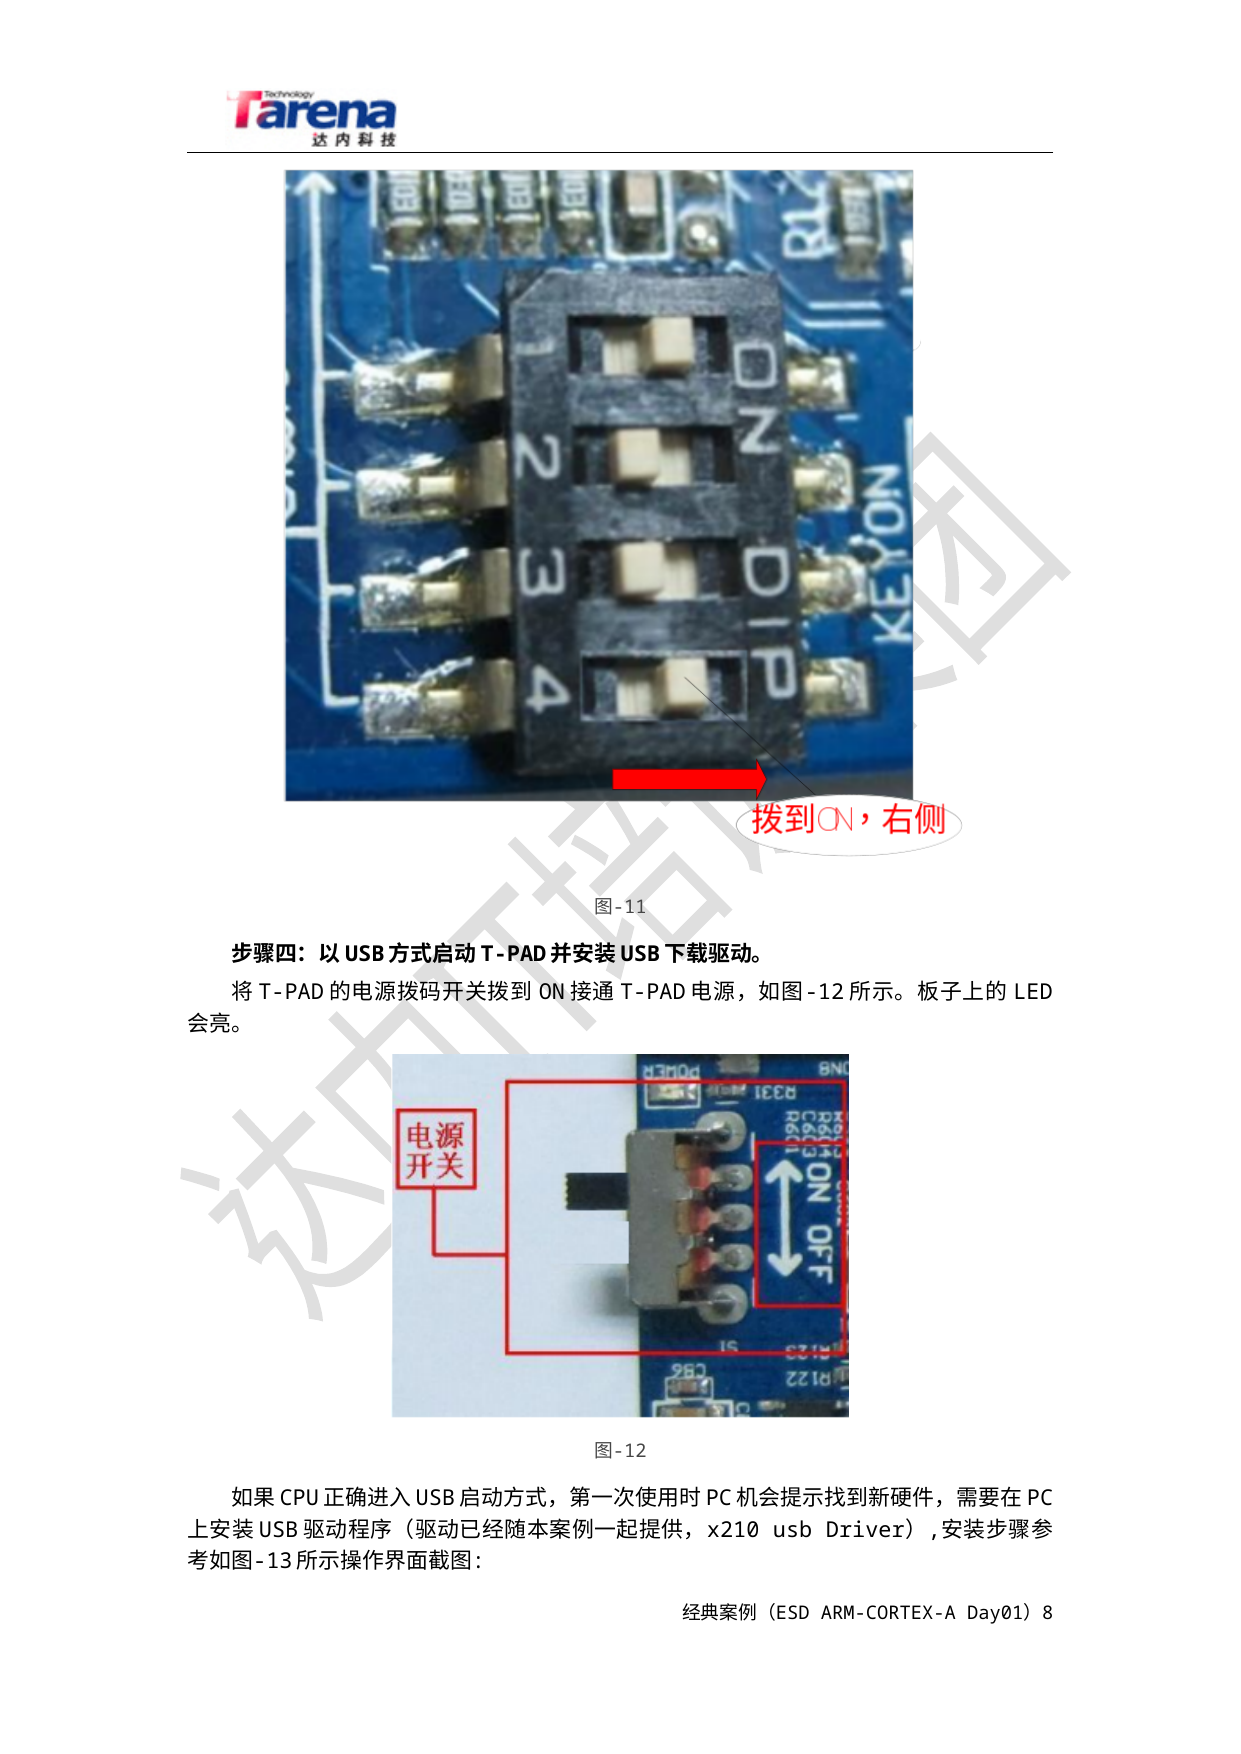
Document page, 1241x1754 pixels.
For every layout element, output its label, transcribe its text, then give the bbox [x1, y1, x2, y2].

text 图-12 [187, 1436, 1053, 1463]
text 如果CPU正确进入USB启动方式，第一次使用时PC机会提示找到新硬件，需要在PC上安装USB驱动程序（驱动已经随本案例一起提供，x210 usb Driver）,安装步骤参考如图-13所示操作界面截图: [187, 1480, 1053, 1575]
picture [224, 88, 398, 150]
picture [391, 1054, 849, 1419]
text 图-11 [187, 892, 1053, 919]
text 将T-PAD的电源拨码开关拨到ON接通T-PAD电源，如图-12所示。板子上的LED会亮。 [187, 974, 1053, 1038]
text 步骤四：以USB方式启动T-PAD并安装USB下载驱动。 [231, 936, 1053, 967]
